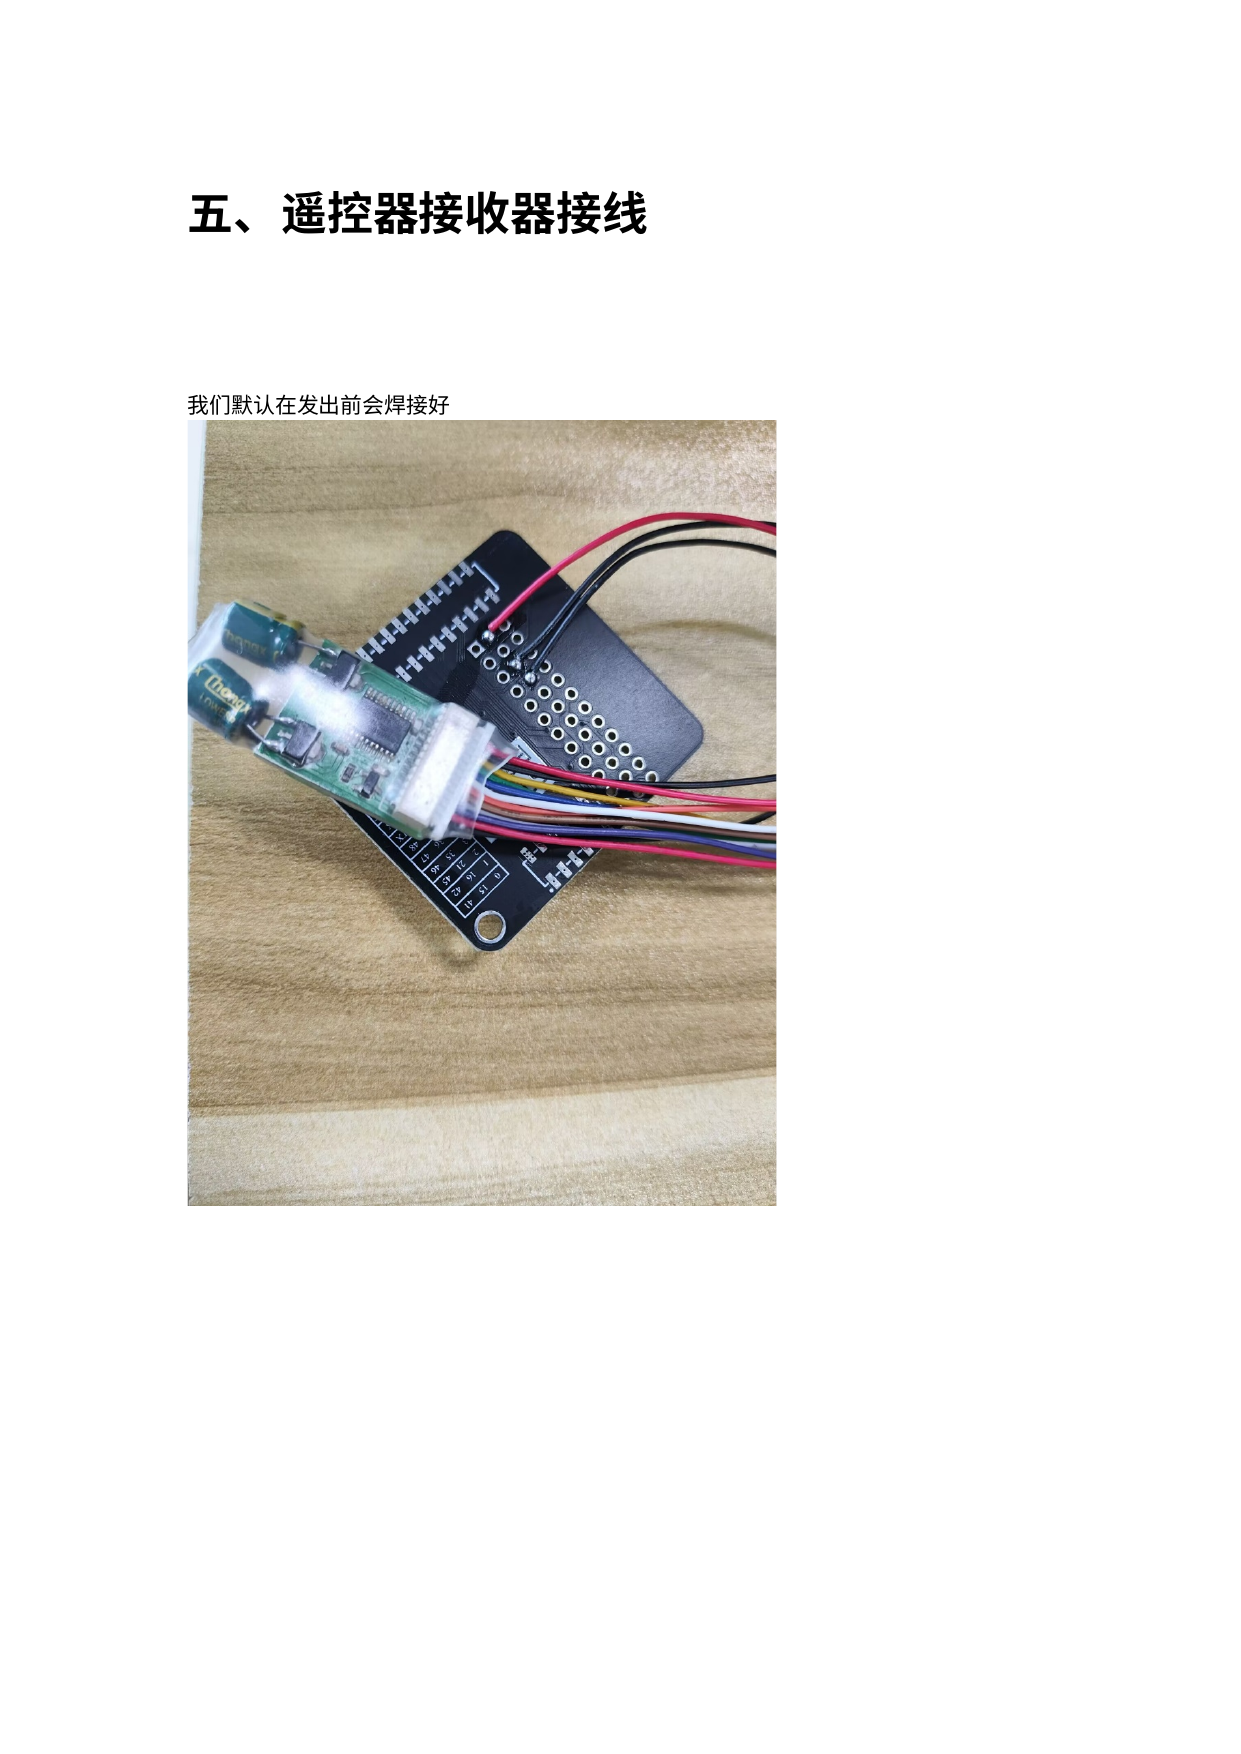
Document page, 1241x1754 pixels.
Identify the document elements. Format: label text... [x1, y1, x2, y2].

text 我们默认在发出前会焊接好 [187, 387, 1053, 420]
subtitle 遥控器接收器接线 [187, 162, 1053, 259]
picture [187, 420, 777, 1206]
